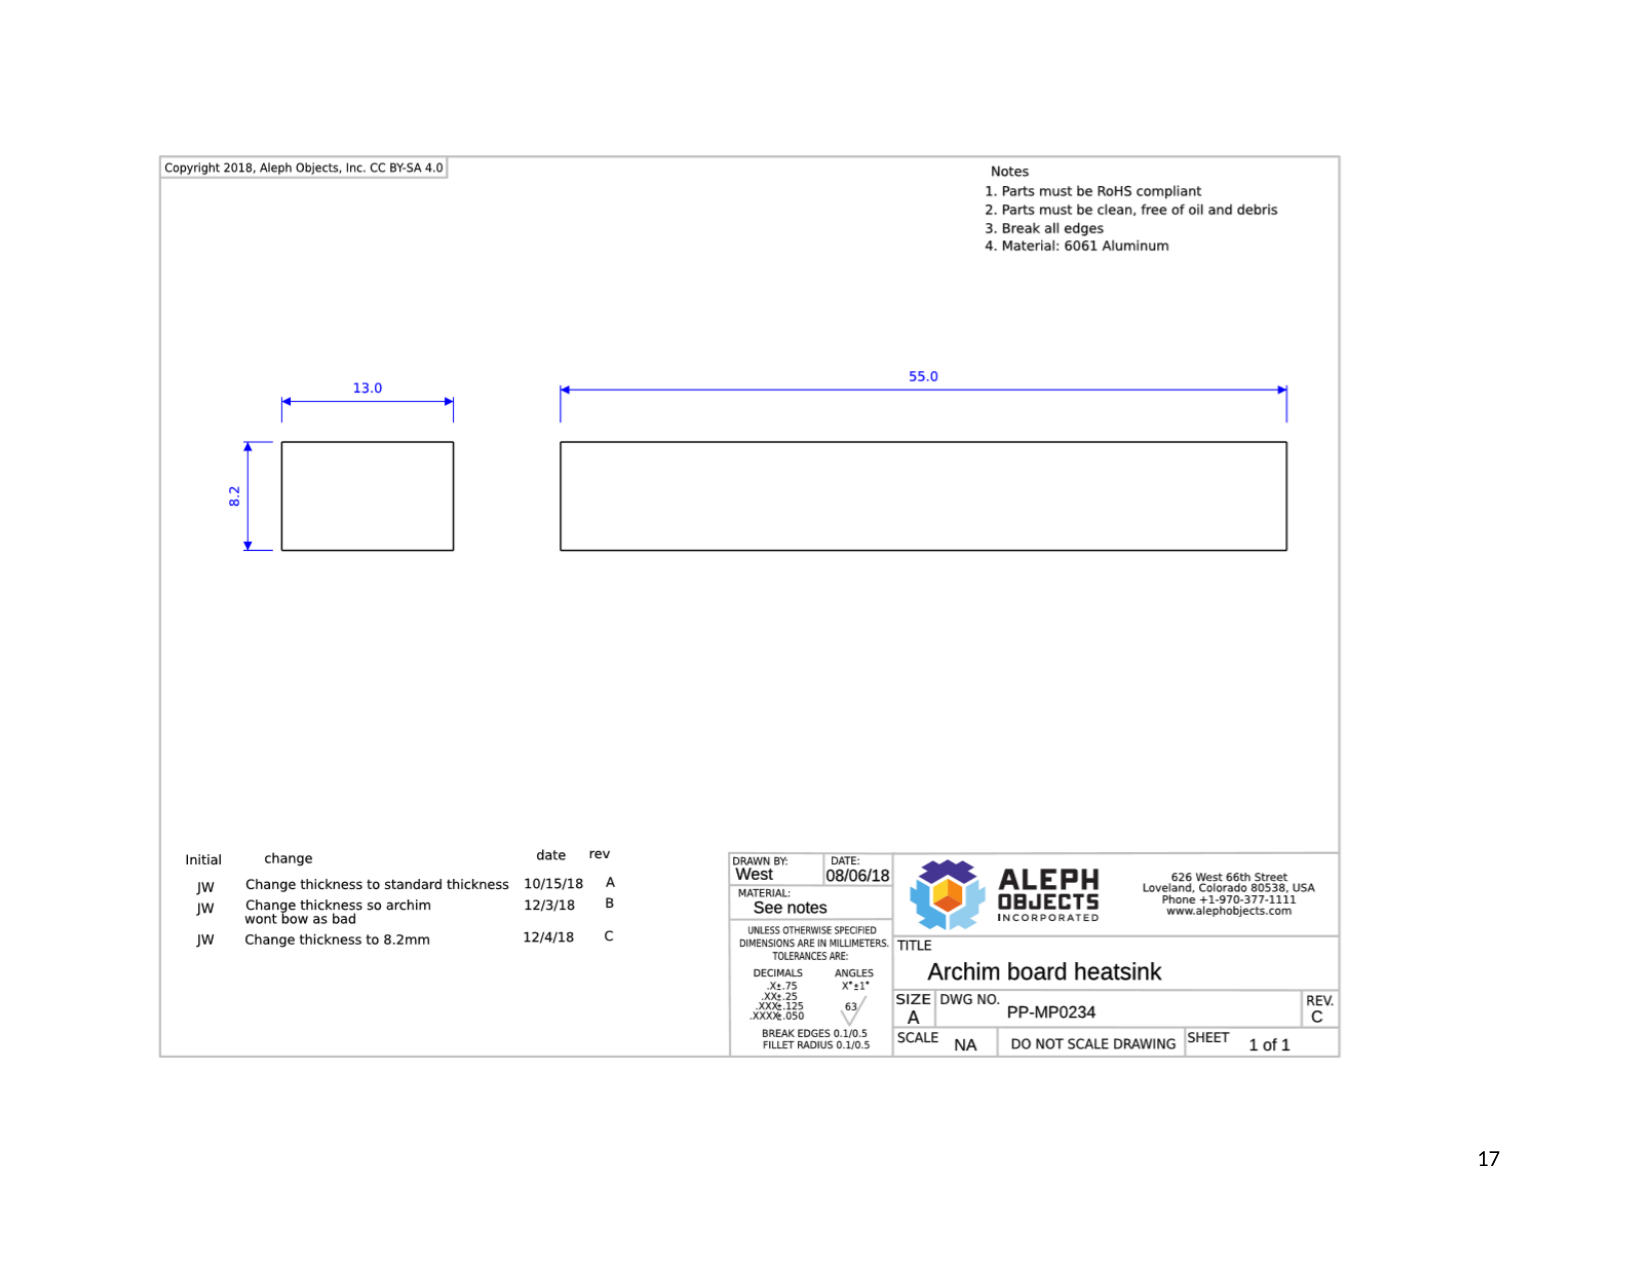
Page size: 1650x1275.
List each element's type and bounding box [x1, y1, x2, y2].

picture [150, 150, 1349, 1068]
